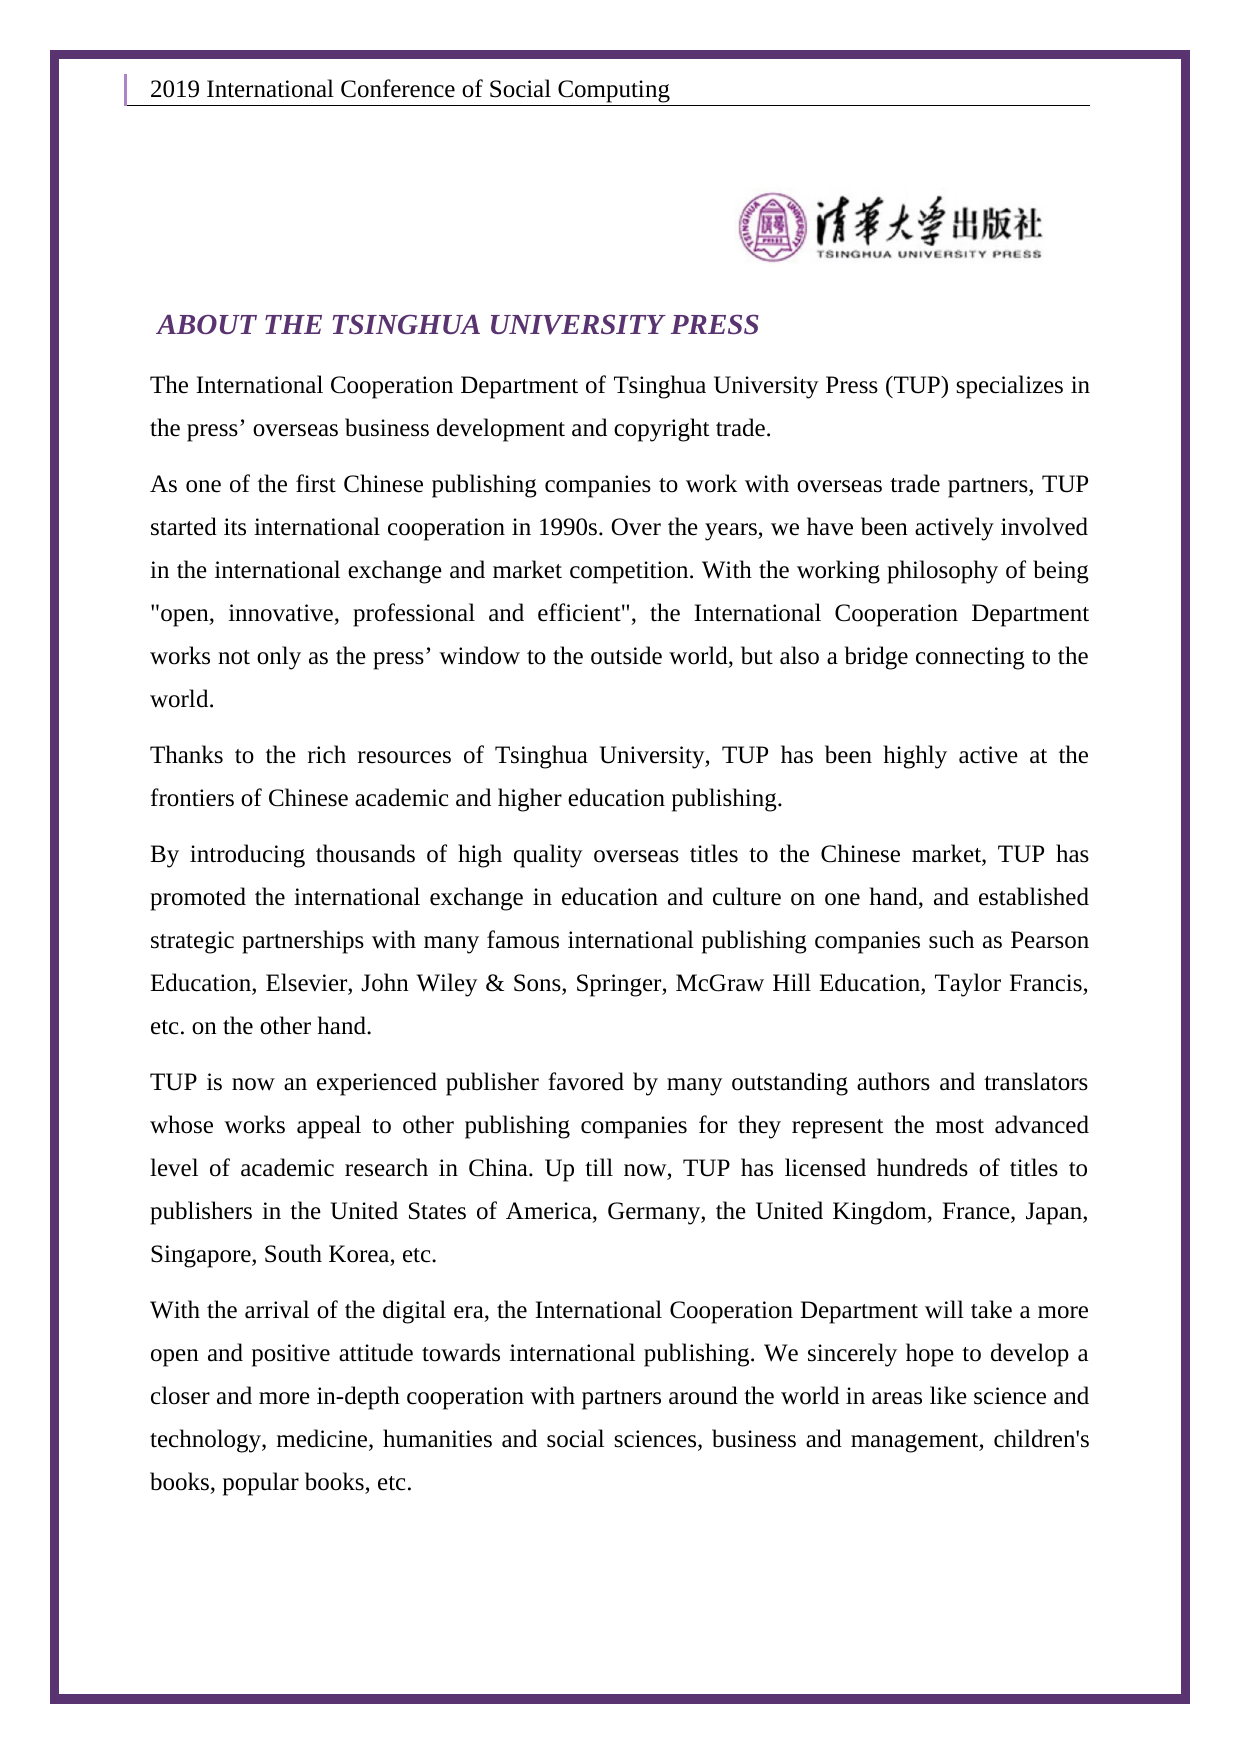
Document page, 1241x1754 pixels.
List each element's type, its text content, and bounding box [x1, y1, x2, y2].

picture [715, 150, 1091, 281]
text By introducing thousands of high quality overseas titles to the Chinese market, TUP has promoted the international exchange in education and culture on one hand, and established strategic partnerships with many famous international publishing companies such as Pearson Education, Elsevier, John Wiley & Sons, Springer, McGraw Hill Education, Taylor Francis, etc. on the other hand. [150, 839, 1090, 1040]
text The International Cooperation Department of Tsinghua University Press (TUP) specializes in the press’ overseas business development and copyright trade. [150, 370, 1090, 442]
text With the arrival of the digital era, the International Cooperation Department will take a more open and positive attitude towards international publishing. We sincerely hope to develop a closer and more in-depth cooperation with partners around the world in areas like science and technology, medicine, humanities and social sciences, business and management, children's books, popular books, etc. [150, 1295, 1090, 1496]
text As one of the first Chinese publishing companies to work with overseas trade partners, TUP started its international cooperation in 1990s. Over the years, we have been actively involved in the international exchange and market competition. With the working philosophy of being "open, innovative, professional and efficient", the International Cooperation Department works not only as the press’ window to the outside world, but also a bridge connecting to the world. [150, 469, 1090, 713]
text TUP is now an experienced publisher favored by many outstanding authors and translators whose works appeal to other publishing companies for they represent the most advanced level of academic research in China. Up till now, TUP has licensed hundreds of titles to publishers in the United States of America, Germany, the United Kingdom, France, Japan, Singapore, South Korea, etc. [150, 1067, 1090, 1268]
text Thanks to the rich resources of Tsinghua University, TUP has been highly active at the frontiers of Chinese academic and higher education publishing. [150, 740, 1090, 812]
text ABOUT THE TSINGHUA UNIVERSITY PRESS [150, 307, 1090, 341]
